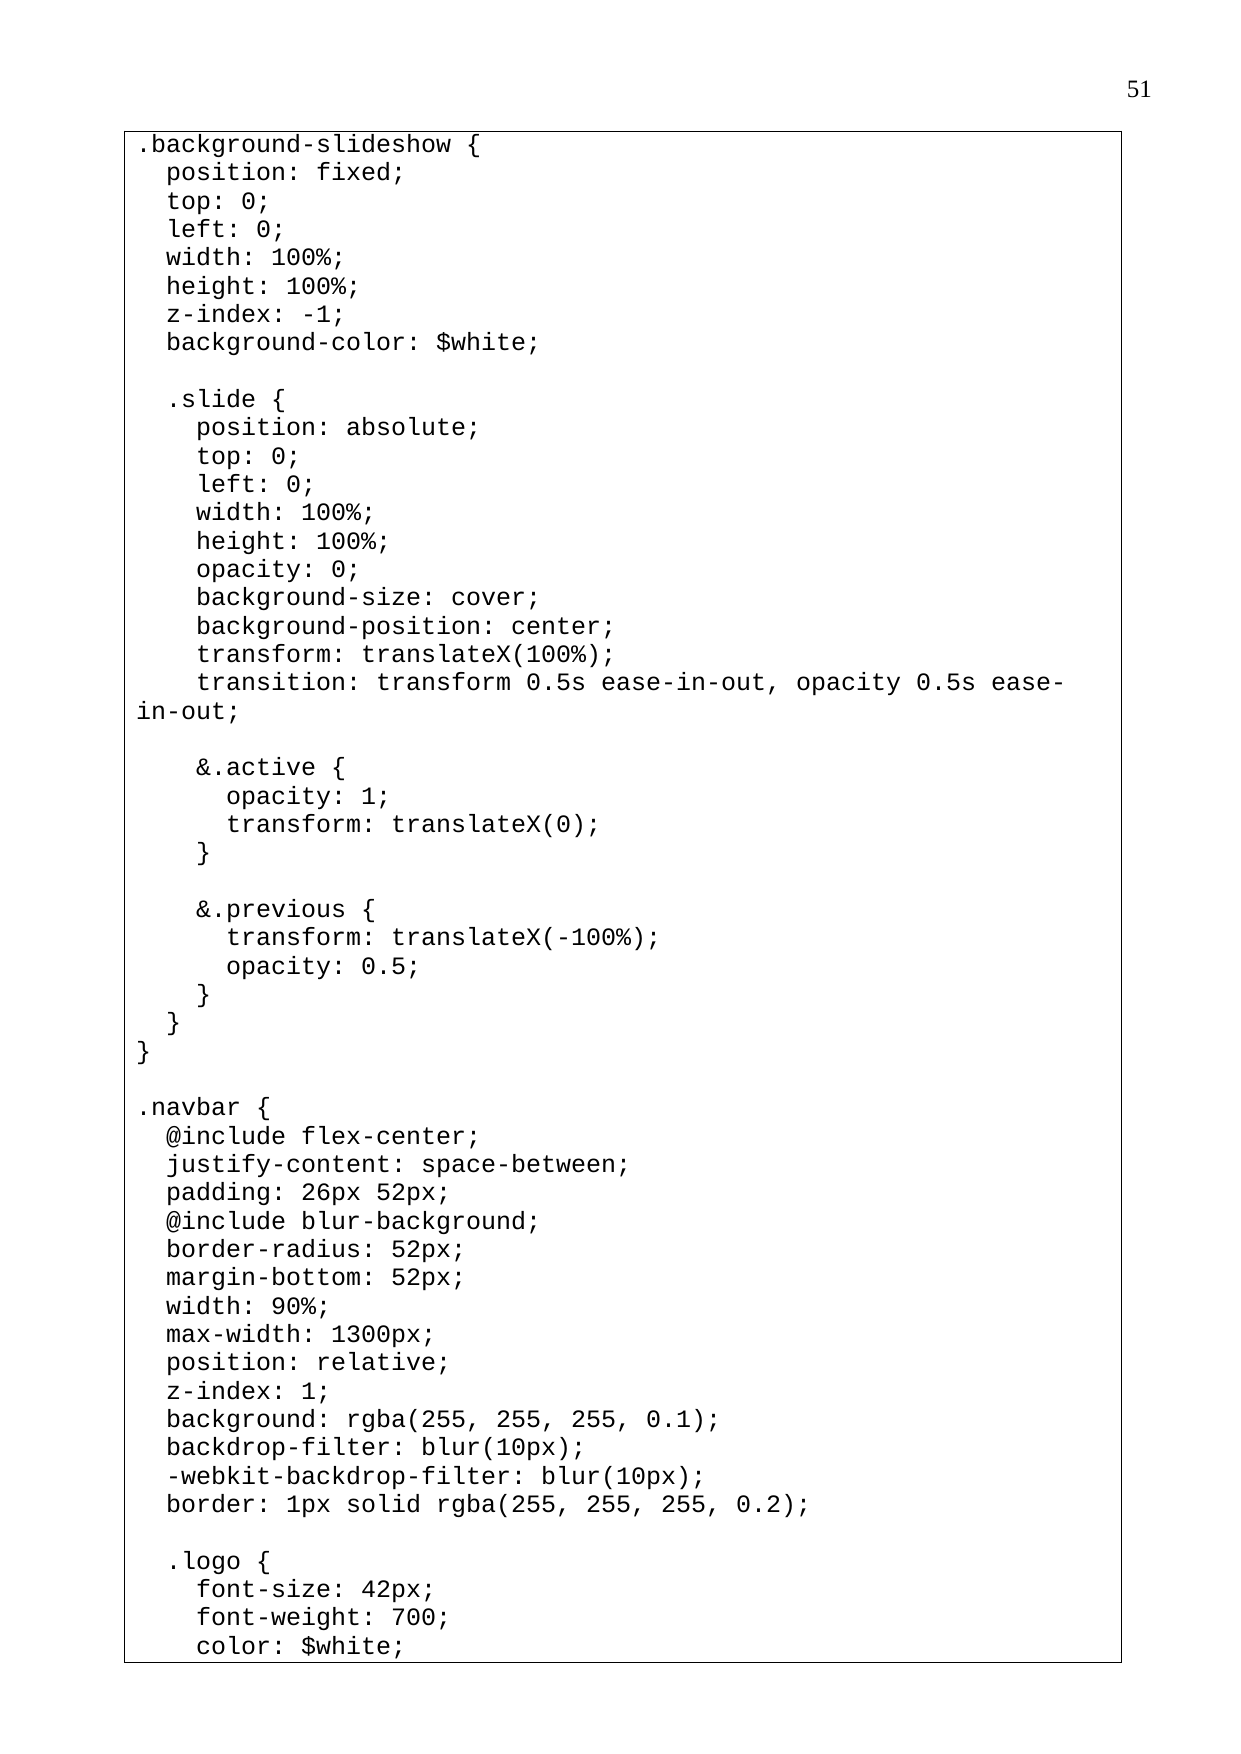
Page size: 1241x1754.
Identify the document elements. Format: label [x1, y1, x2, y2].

table_header [125, 132, 1121, 1662]
